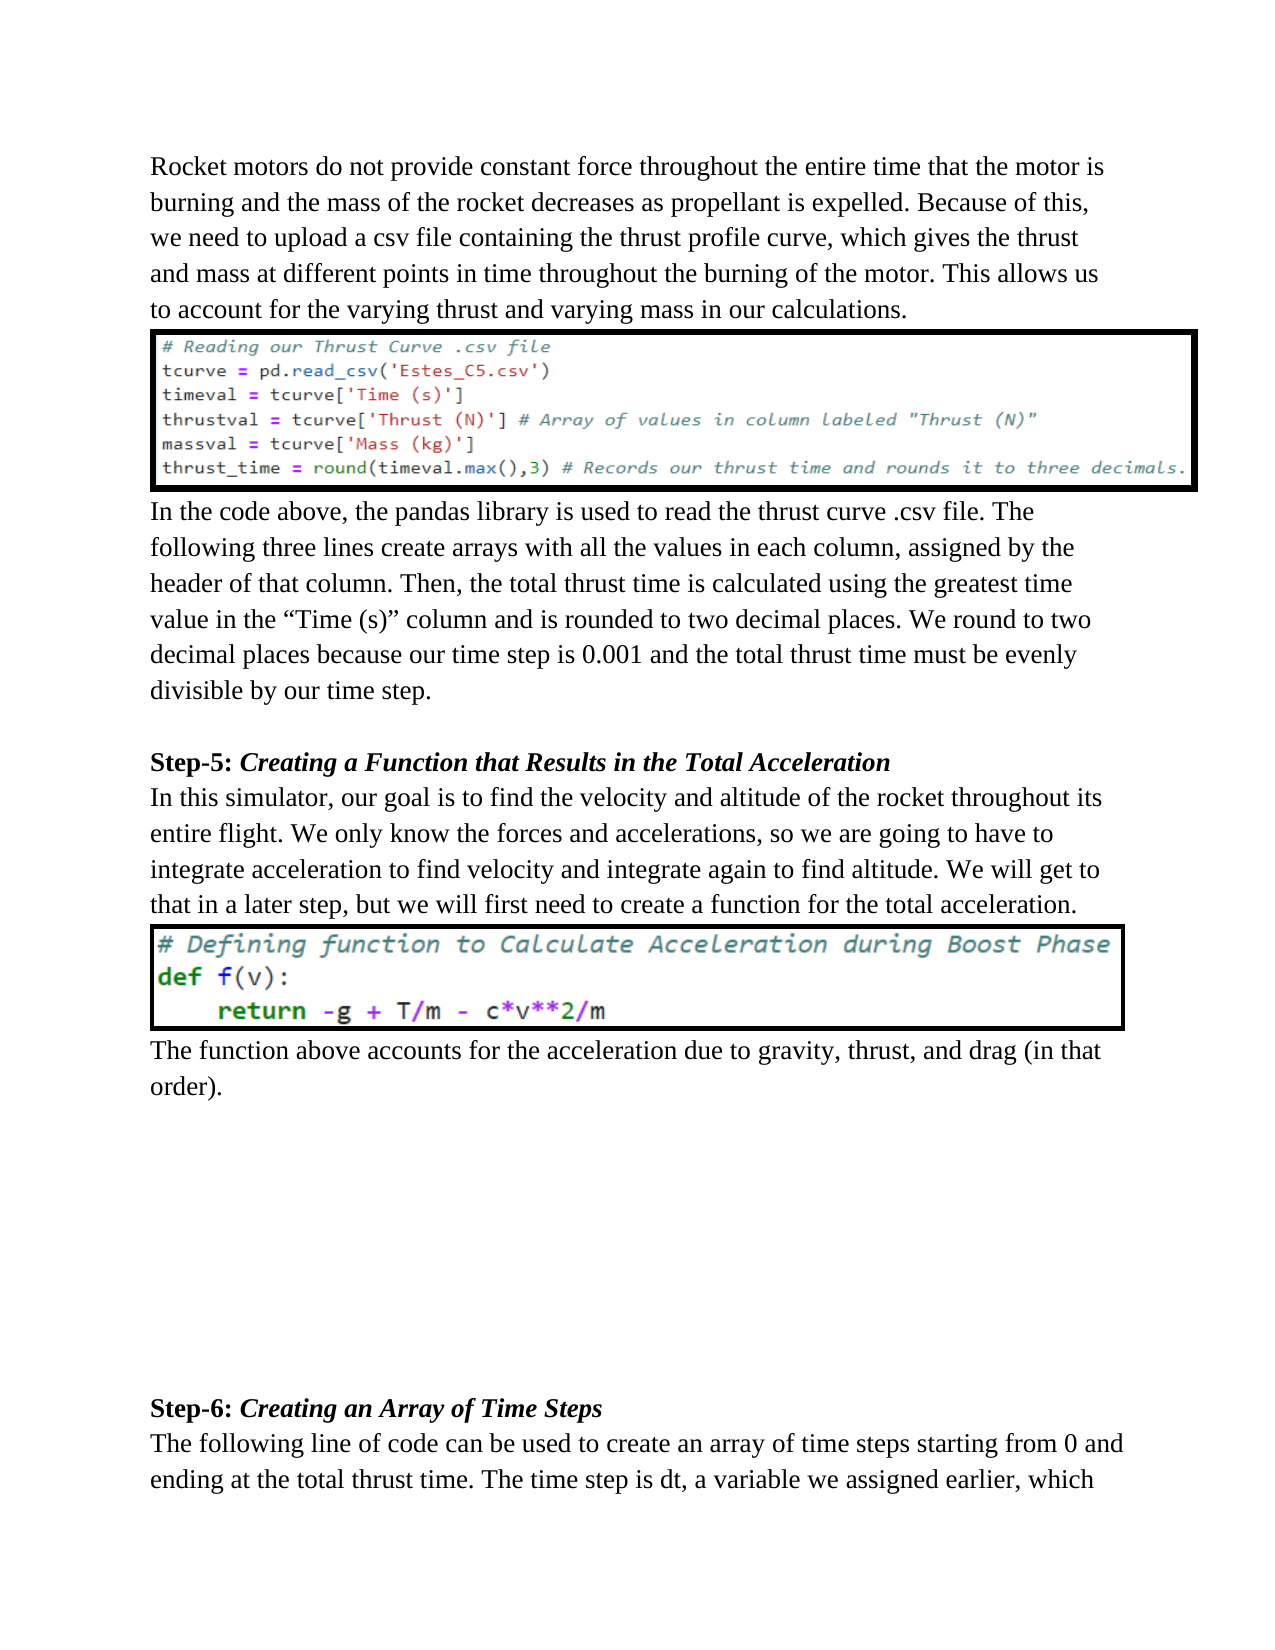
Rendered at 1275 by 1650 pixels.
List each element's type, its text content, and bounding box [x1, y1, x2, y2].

text Step-6: Creating an Array of Time Steps [150, 1392, 1125, 1423]
text In this simulator, our goal is to find the velocity and altitude of the rocket throughout its entire flight. We only know the forces and accelerations, so we are going to have to integrate acceleration to find velocity and integrate again to find altitude. We will get to that in a later step, but we will first need to create a function for the total acceleration. [150, 781, 1125, 920]
text In the code above, the pandas library is used to read the thrust curve .csv file. The following three lines create arrays with all the values in each column, assigned by the header of that column. Then, the total thrust time is calculated using the greatest time value in the “Time (s)” column and is rounded to two decimal places. We round to two decimal places because our time step is 0.001 and the total thrust time must be evenly divisible by our time step. [150, 496, 1125, 705]
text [150, 1427, 1125, 1494]
text The function above accounts for the acceleration due to gravity, thrust, and drag (in that order). [150, 1034, 1125, 1101]
picture [154, 929, 1121, 1026]
text Rocket motors do not provide constant force throughout the entire time that the motor is burning and the mass of the rocket decreases as propellant is expelled. Because of this, we need to upload a csv file containing the thrust profile curve, which gives the thrust and mass at different points in time throughout the burning of the motor. This allows us to account for the varying thrust and varying mass in our calculations. [150, 150, 1125, 324]
text Step-5: Creating a Function that Results in the Total Acceleration [150, 746, 1125, 777]
picture [156, 335, 1191, 485]
